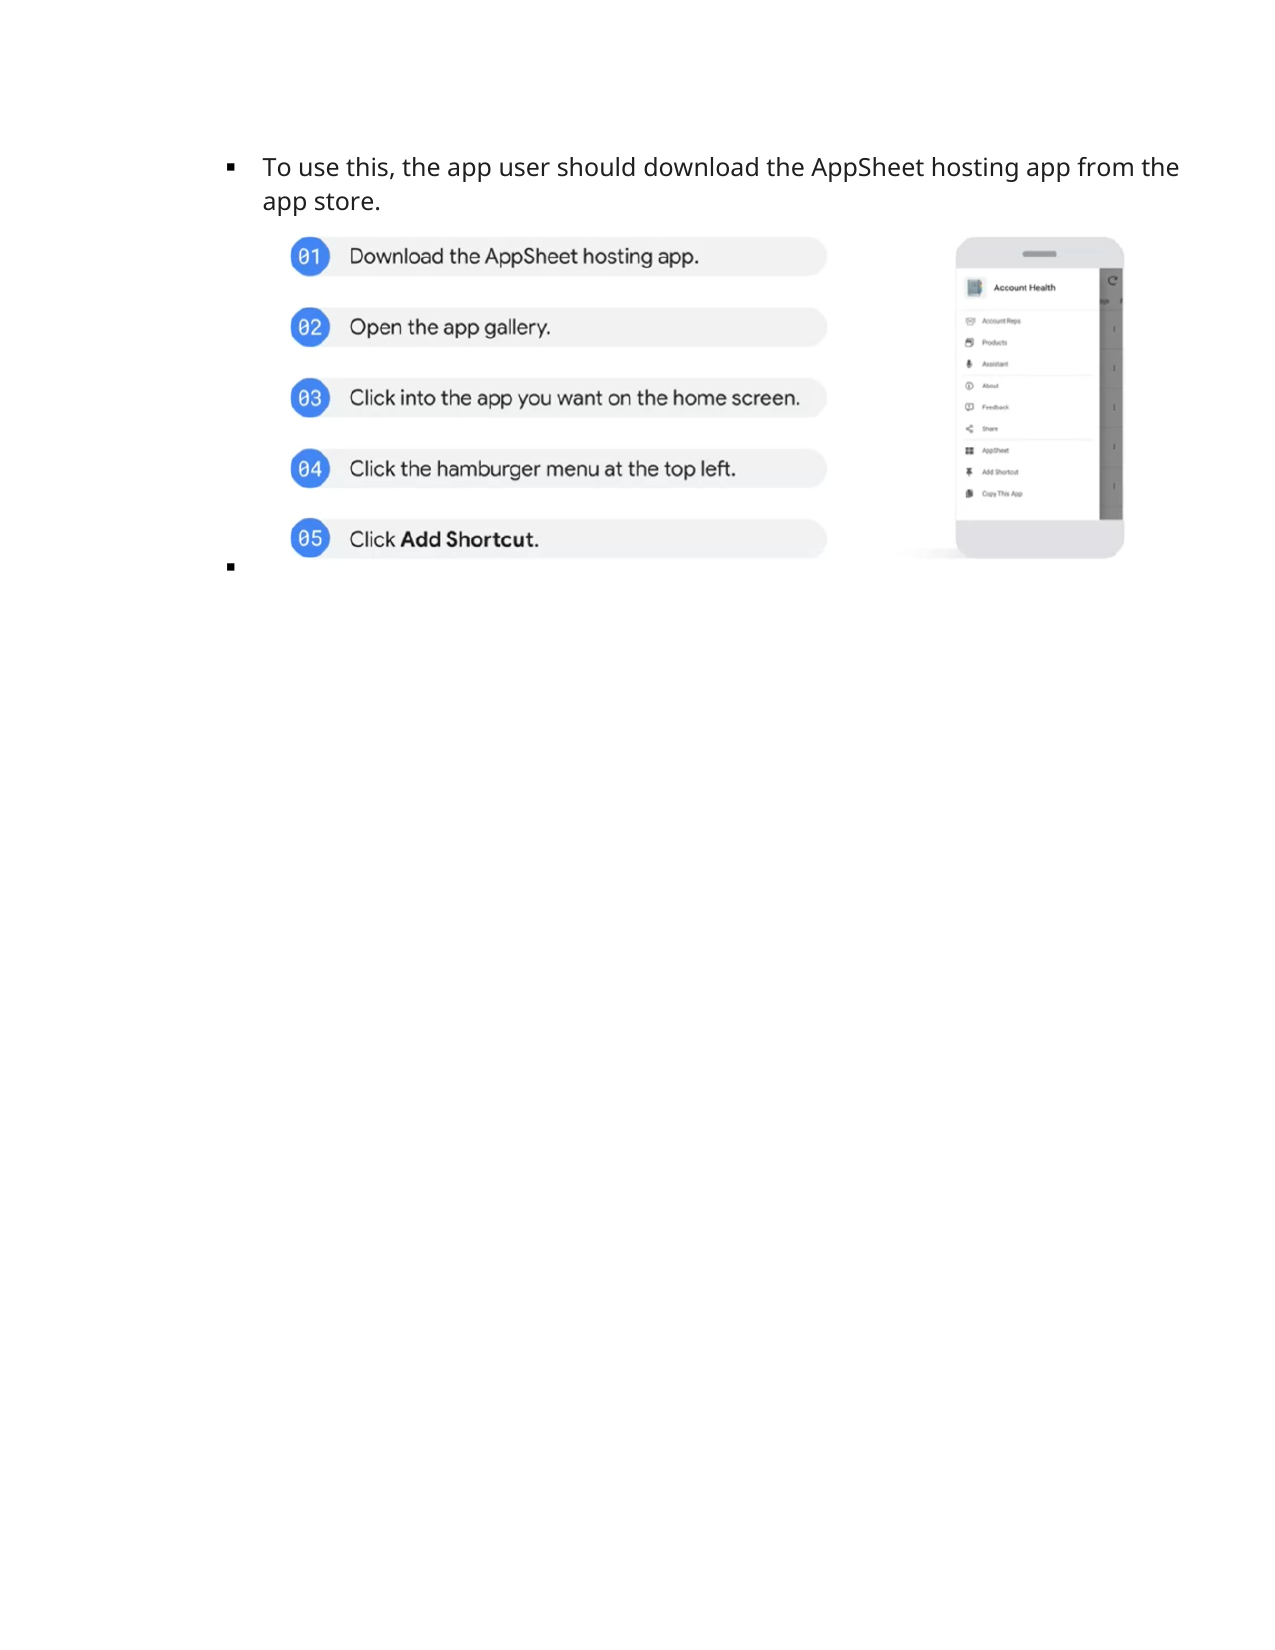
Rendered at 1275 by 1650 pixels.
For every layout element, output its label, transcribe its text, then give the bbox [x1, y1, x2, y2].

picture [262, 218, 1135, 577]
list To use this, the app user should download the AppSheet hosting app from the app store. [225, 150, 1209, 218]
